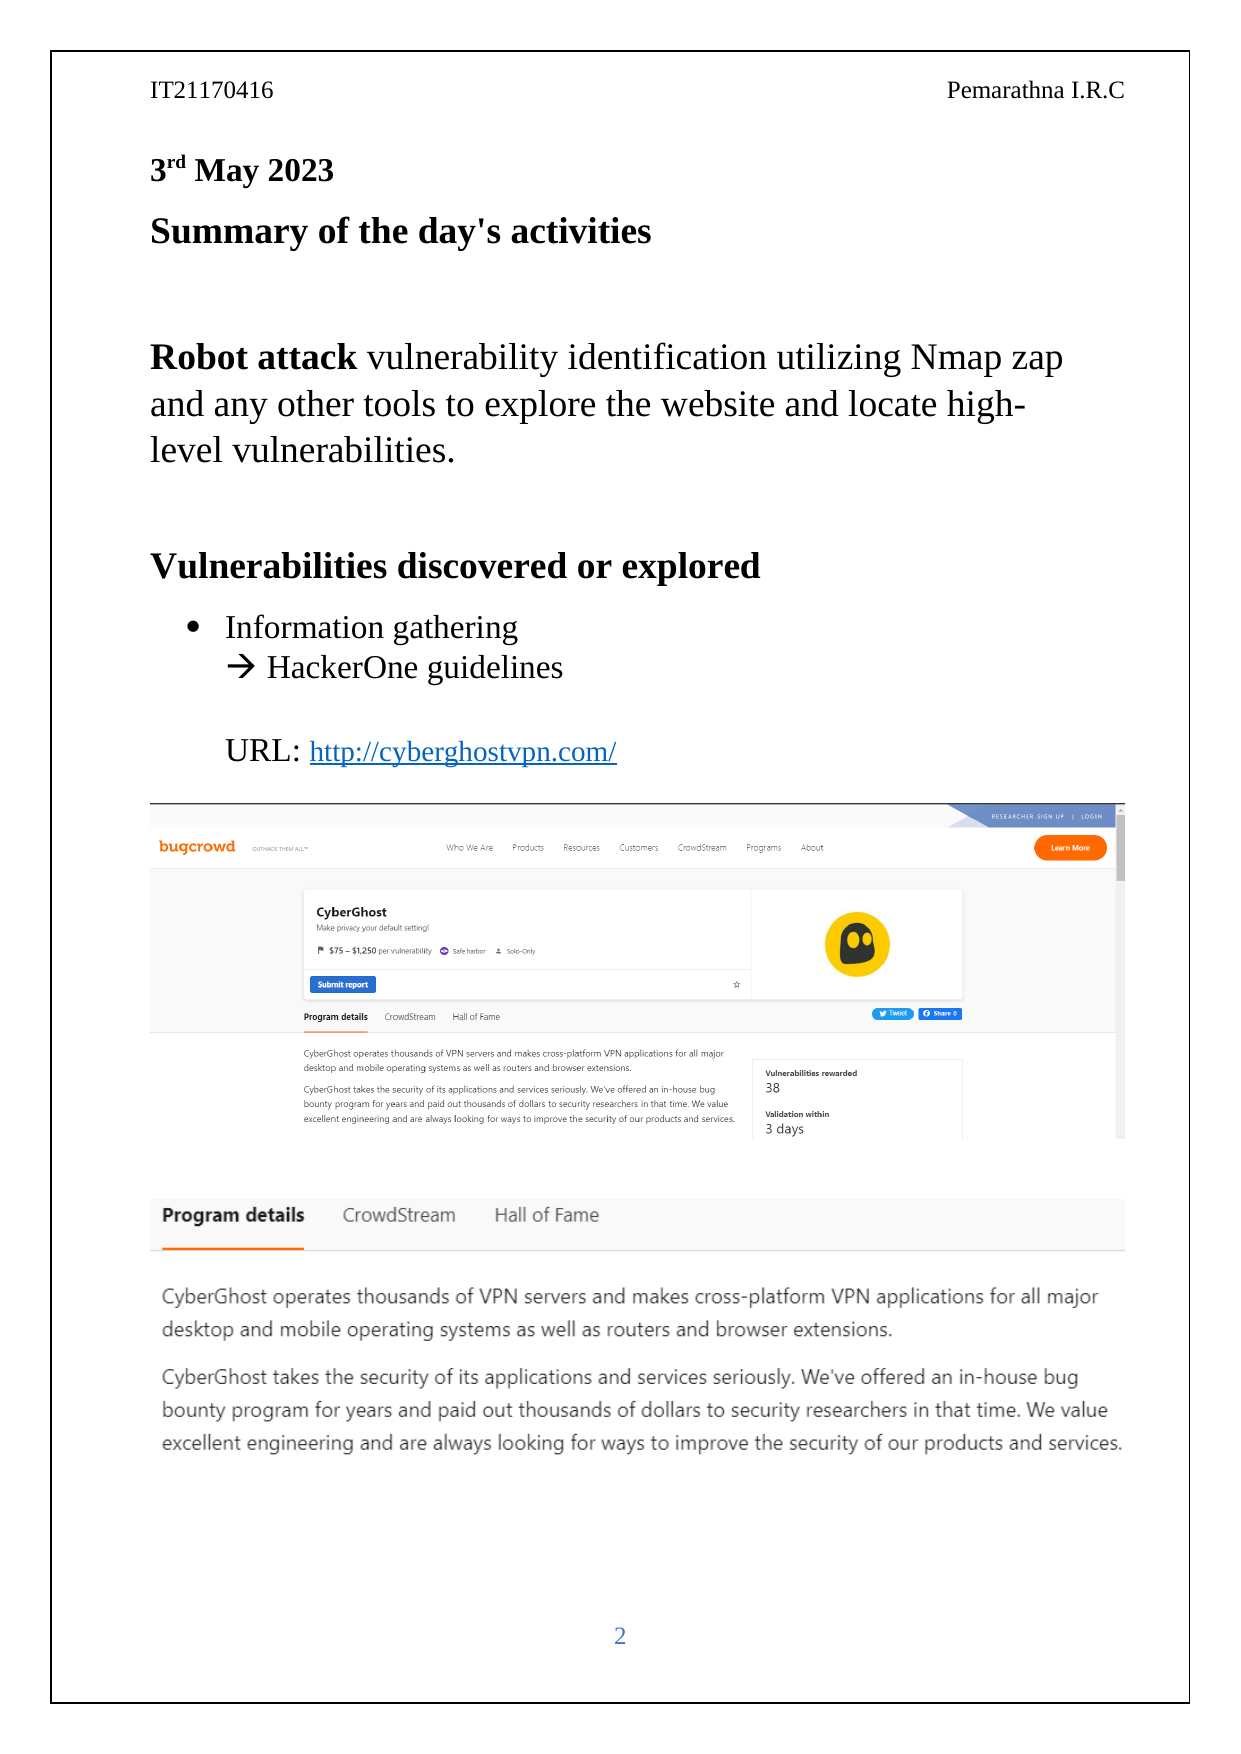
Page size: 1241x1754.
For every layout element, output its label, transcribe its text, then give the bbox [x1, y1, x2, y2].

picture [150, 803, 1125, 1139]
list HackerOne guidelines [225, 647, 1090, 686]
text Vulnerabilities discovered or explored [150, 544, 1090, 587]
text Robot attack vulnerability identification utilizing Nmap zap and any other tools to explore the website and locate high-level vulnerabilities. [150, 334, 1090, 471]
list URL: http://cyberghostvpn.com/ [225, 730, 1090, 768]
picture [150, 1199, 1125, 1485]
text 3rd May 2023 [150, 150, 1090, 188]
text Summary of the day's activities [150, 208, 1090, 251]
list Information gathering [187, 607, 1090, 645]
